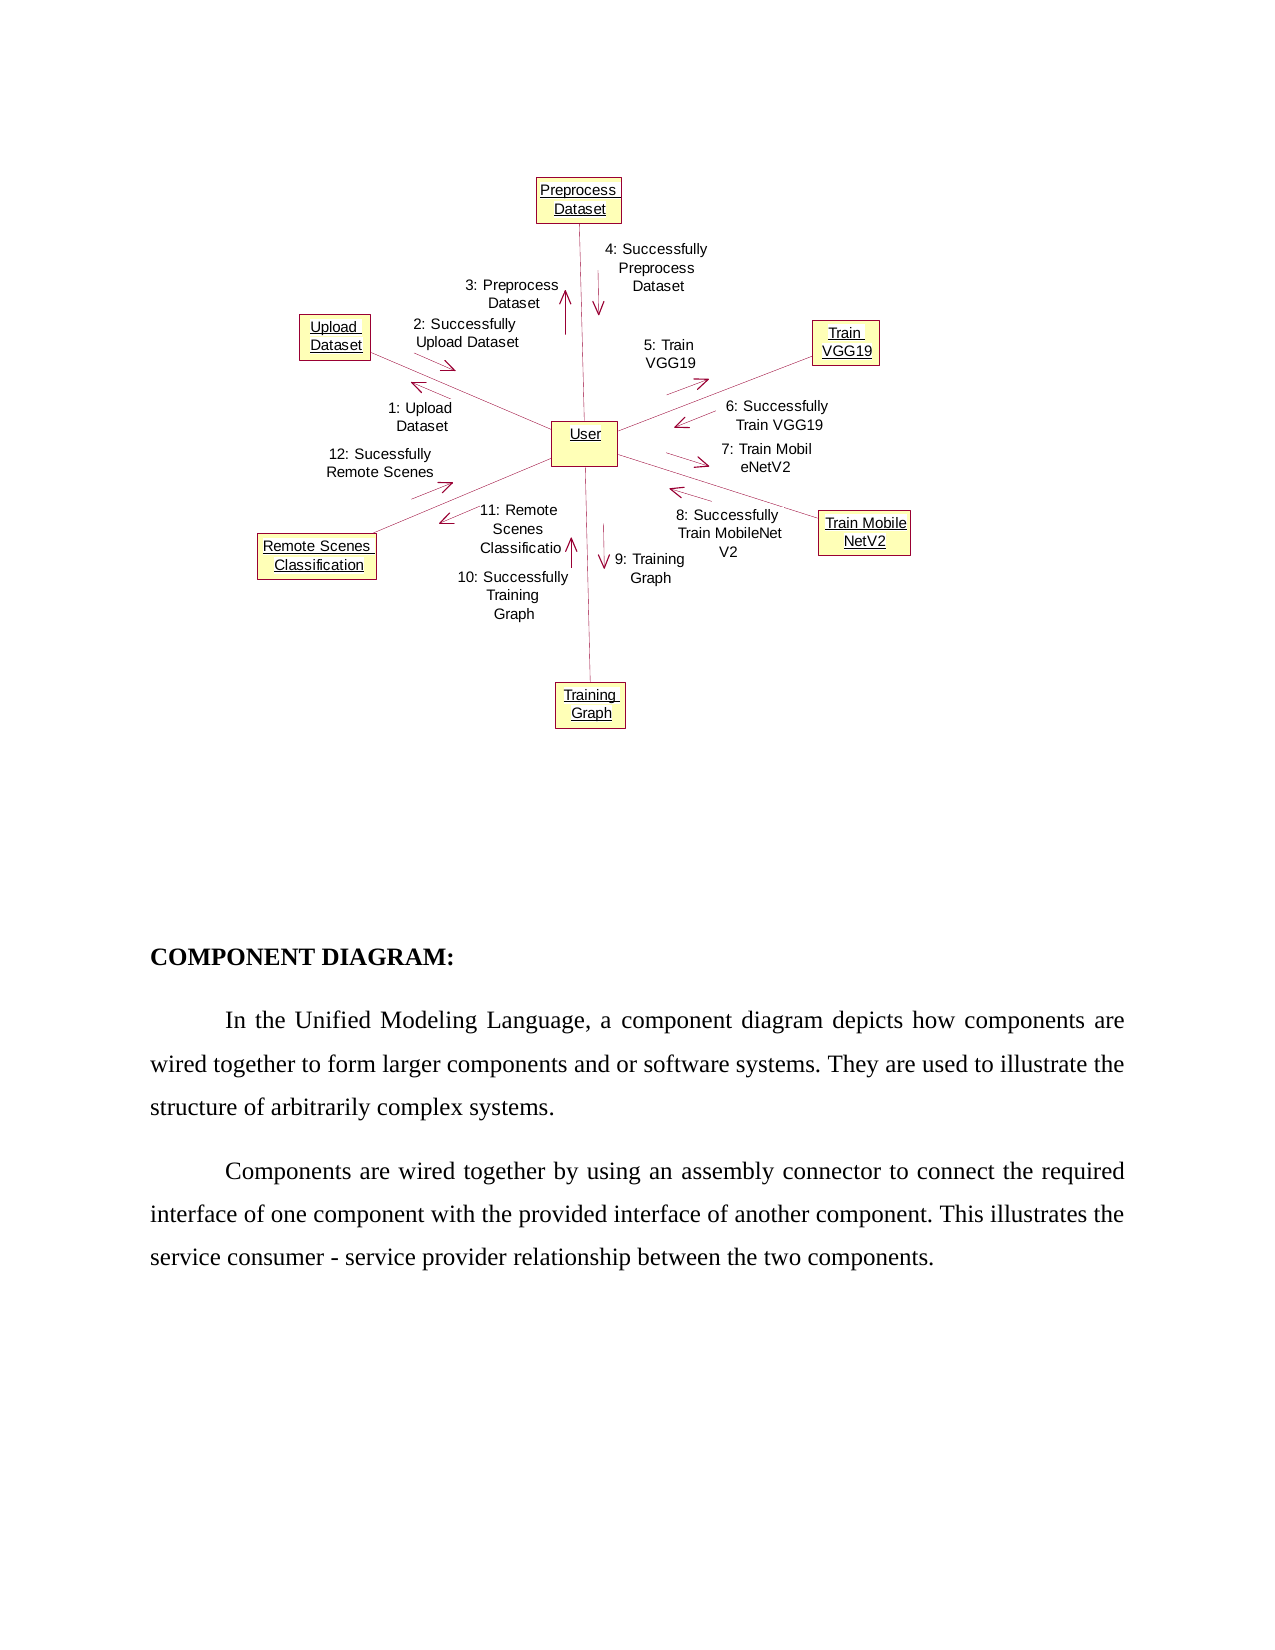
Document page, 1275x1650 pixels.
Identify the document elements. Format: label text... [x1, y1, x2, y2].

text In the Unified Modeling Language, a component diagram depicts how components are wired together to form larger components and or software systems. They are used to illustrate the structure of arbitrarily complex systems. [150, 1006, 1125, 1121]
text Components are wired together by using an assembly connector to connect the required interface of one component with the provided interface of another component. This illustrates the service consumer - service provider relationship between the two components. [150, 1156, 1125, 1271]
text COMPONENT DIAGRAM: [150, 942, 1125, 970]
